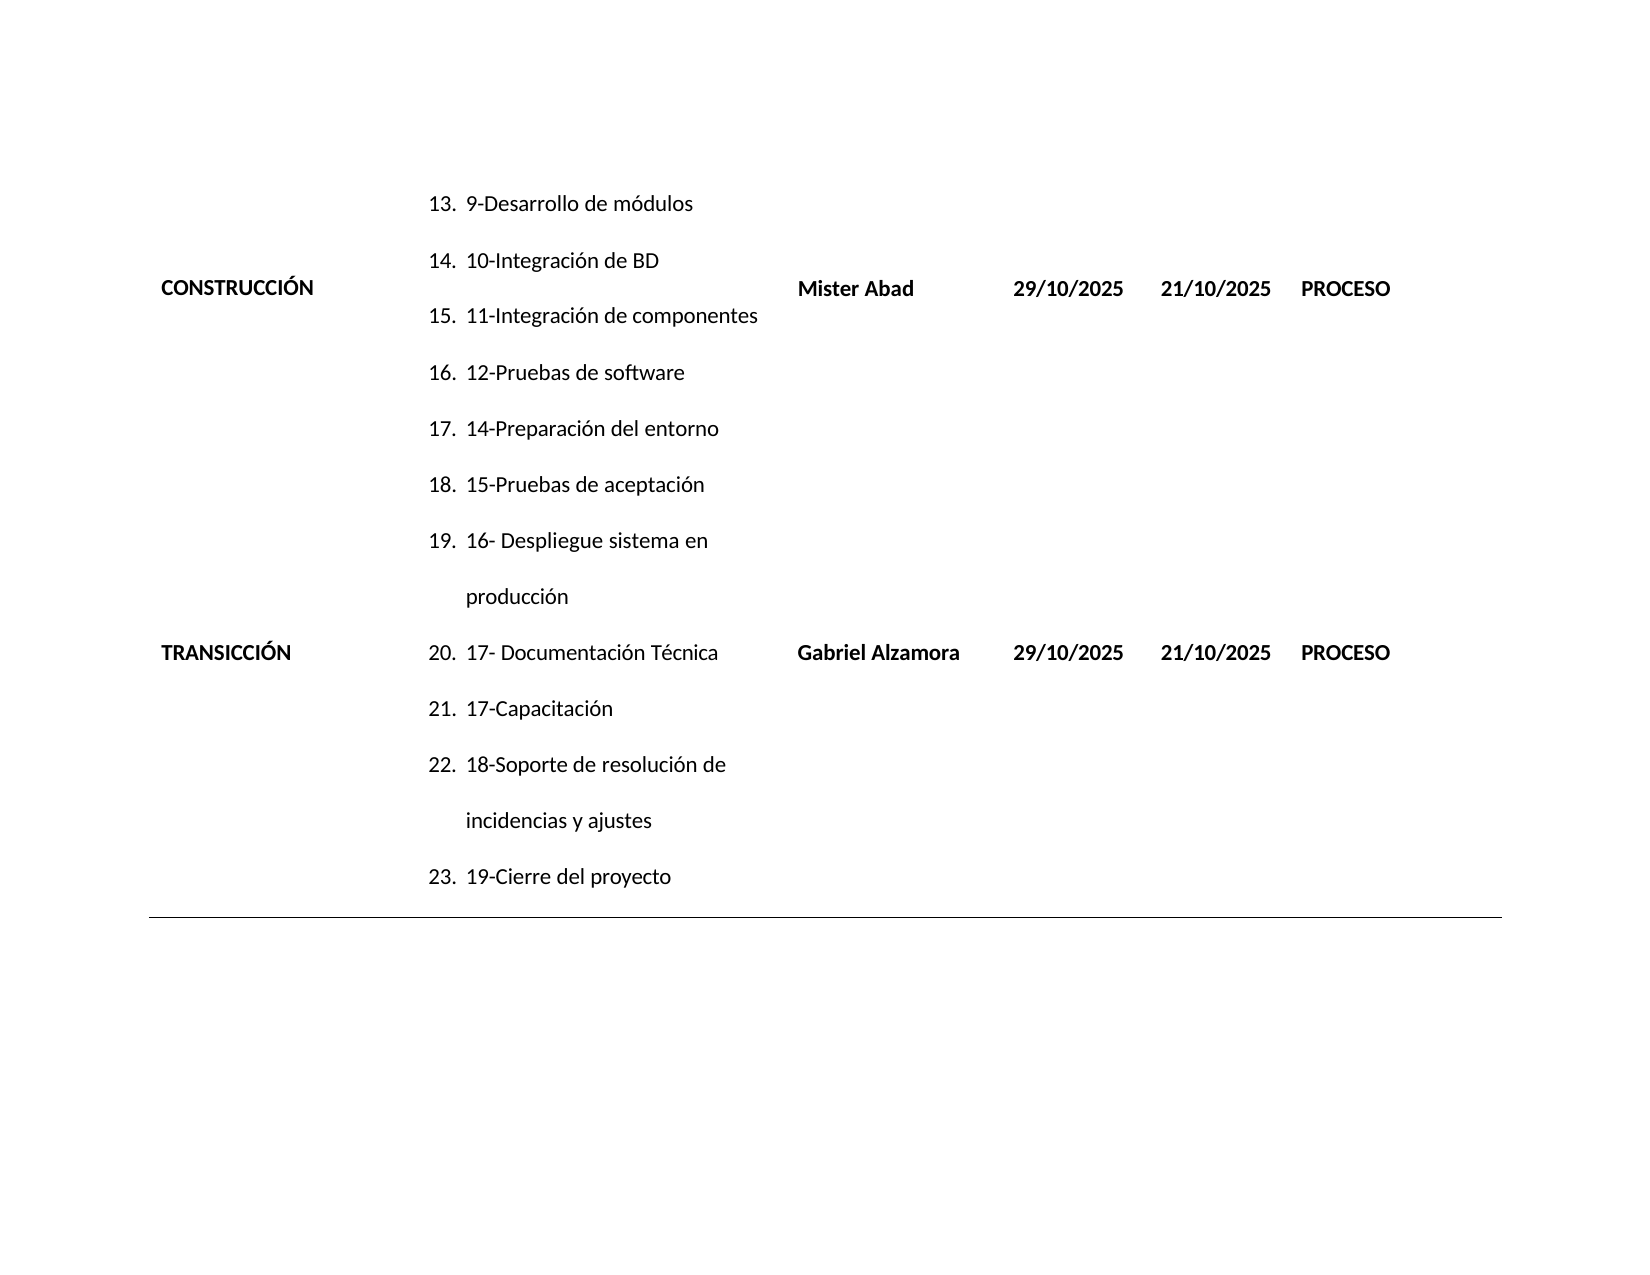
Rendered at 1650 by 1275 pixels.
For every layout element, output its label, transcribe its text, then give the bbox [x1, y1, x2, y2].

subtitle CONSTRUCCIÓN [161, 273, 315, 301]
list 18-Soporte de resolución de incidencias y ajustes [428, 750, 728, 834]
subtitle TRANSICCIÓN [161, 638, 292, 666]
list 19-Cierre del proyecto [428, 862, 728, 890]
list 14-Preparación del entorno [428, 414, 1512, 442]
subtitle Mister Abad 29/10/2025 21/10/2025 PROCESO [798, 274, 1512, 302]
list 16- Despliegue sistema en producción [428, 526, 709, 610]
list 11-Integración de componentes [428, 302, 762, 330]
list 15-Pruebas de aceptación [428, 470, 1512, 498]
subtitle Gabriel Alzamora 29/10/2025 21/10/2025 PROCESO [797, 638, 1512, 666]
list 17-Capacitación [428, 694, 728, 722]
list 17- Documentación Técnica [428, 638, 728, 666]
list 9-Desarrollo de módulos [428, 189, 1512, 217]
list 10-Integración de BD [428, 246, 762, 274]
list 12-Pruebas de software [428, 358, 762, 386]
